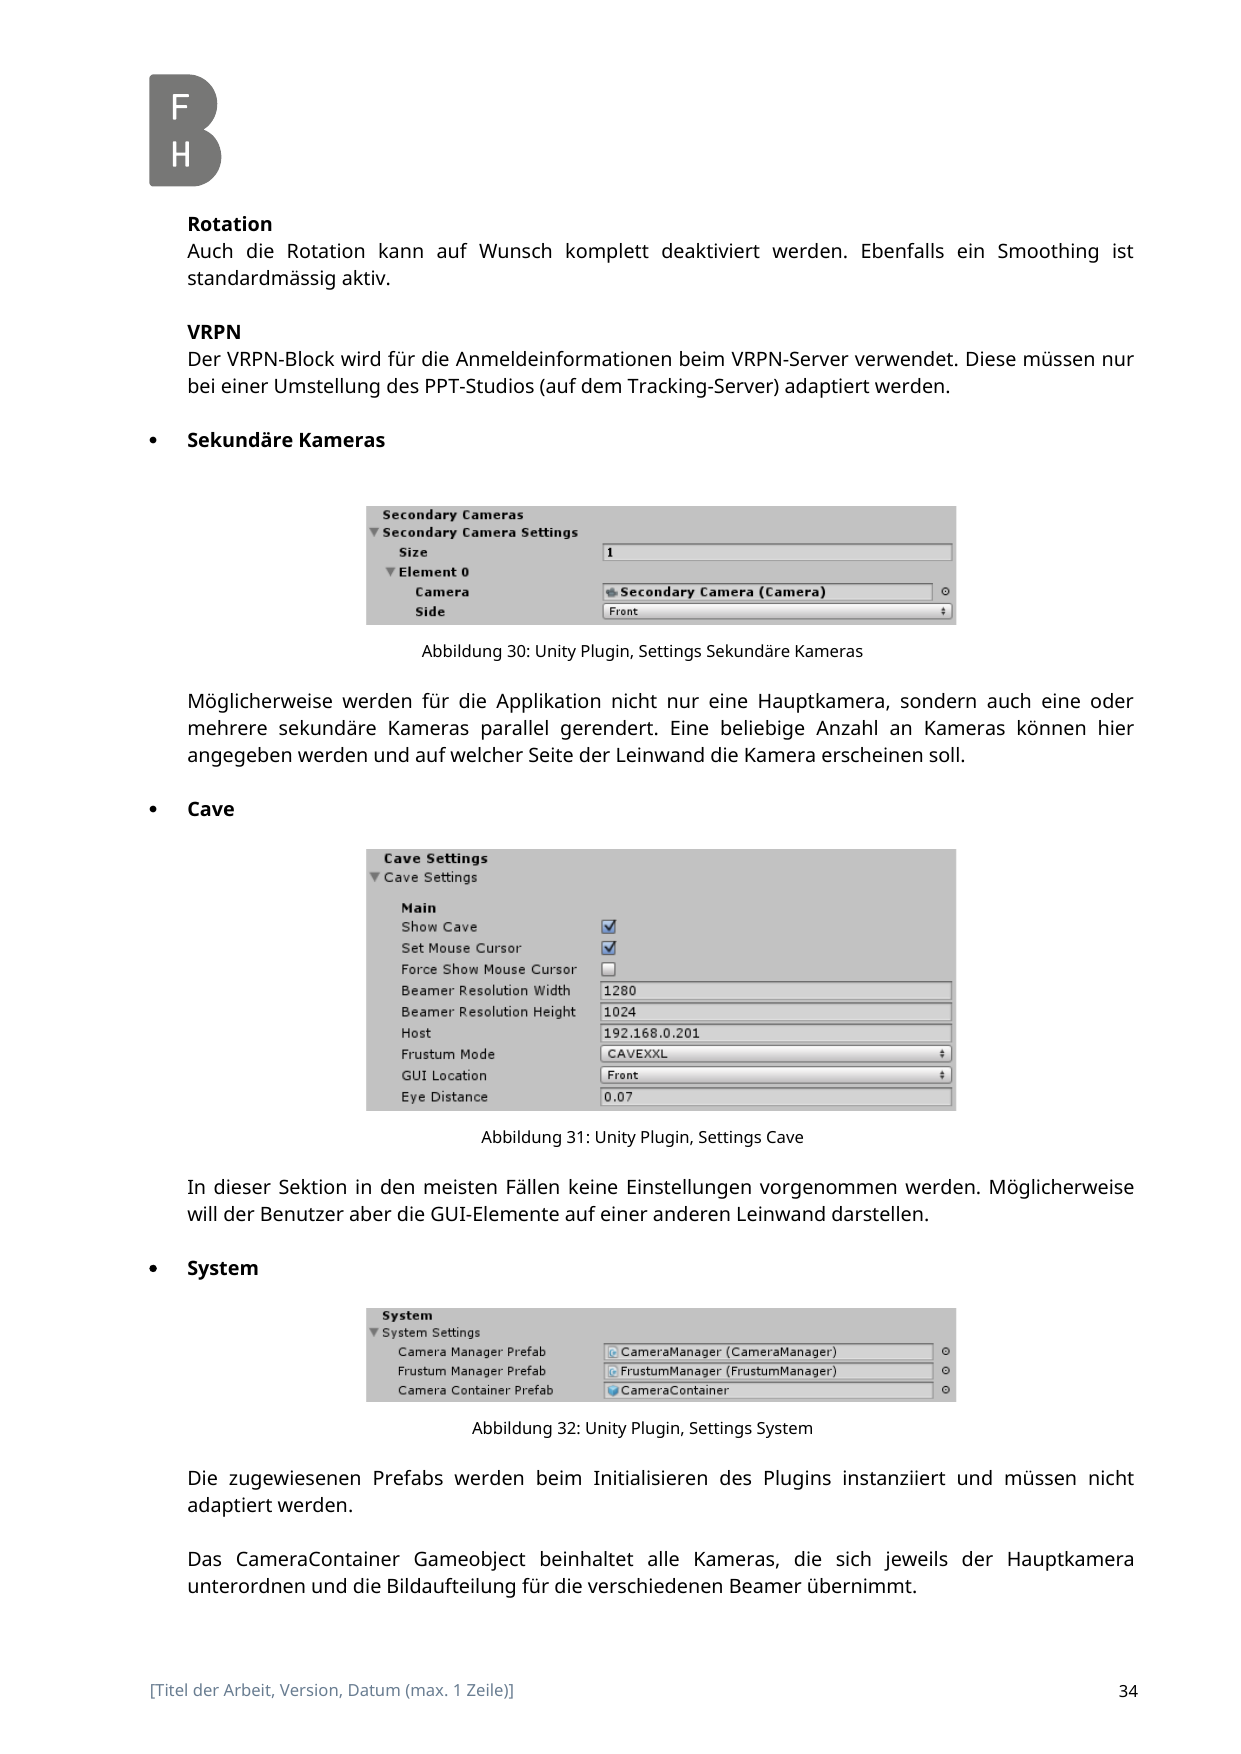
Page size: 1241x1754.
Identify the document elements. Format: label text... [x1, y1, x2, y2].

text Die zugewiesenen Prefabs werden beim Initialisieren des Plugins instanziiert und müssen nicht adaptiert werden. [187, 1464, 1136, 1518]
text Abbildung : Unity Plugin, Settings System [149, 1414, 1136, 1439]
list Rotation [187, 210, 1136, 237]
text Abbildung 30: Unity Plugin, Settings Sekundäre Kameras [149, 637, 1136, 662]
list Cave [149, 795, 1136, 822]
text In dieser Sektion in den meisten Fällen keine Einstellungen vorgenommen werden. Möglicherweise will der Benutzer aber die GUI-Elemente auf einer anderen Leinwand darstellen. [187, 1173, 1136, 1227]
list Sekundäre Kameras [149, 426, 1136, 453]
text Das CameraContainer Gameobject beinhaltet alle Kameras, die sich jeweils der Hauptkamera unterordnen und die Bildaufteilung für die verschiedenen Beamer übernimmt. [187, 1545, 1136, 1599]
text Der VRPN-Block wird für die Anmeldeinformationen beim VRPN-Server verwendet. Diese müssen nur bei einer Umstellung des PPT-Studios (auf dem Tracking-Server) adaptiert werden. [187, 345, 1136, 399]
text Abbildung 31: Unity Plugin, Settings Cave [149, 1123, 1136, 1148]
picture [366, 849, 957, 1111]
list System [149, 1254, 1136, 1281]
text Auch die Rotation kann auf Wunsch komplett deaktiviert werden. Ebenfalls ein Smoothing ist standardmässig aktiv. [187, 237, 1136, 291]
list VRPN [187, 318, 1136, 345]
picture [366, 1308, 957, 1402]
picture [366, 506, 957, 625]
text Möglicherweise werden für die Applikation nicht nur eine Hauptkamera, sondern auch eine oder mehrere sekundäre Kameras parallel gerendert. Eine beliebige Anzahl an Kameras können hier angegeben werden und auf welcher Seite der Leinwand die Kamera erscheinen soll. [187, 687, 1136, 768]
